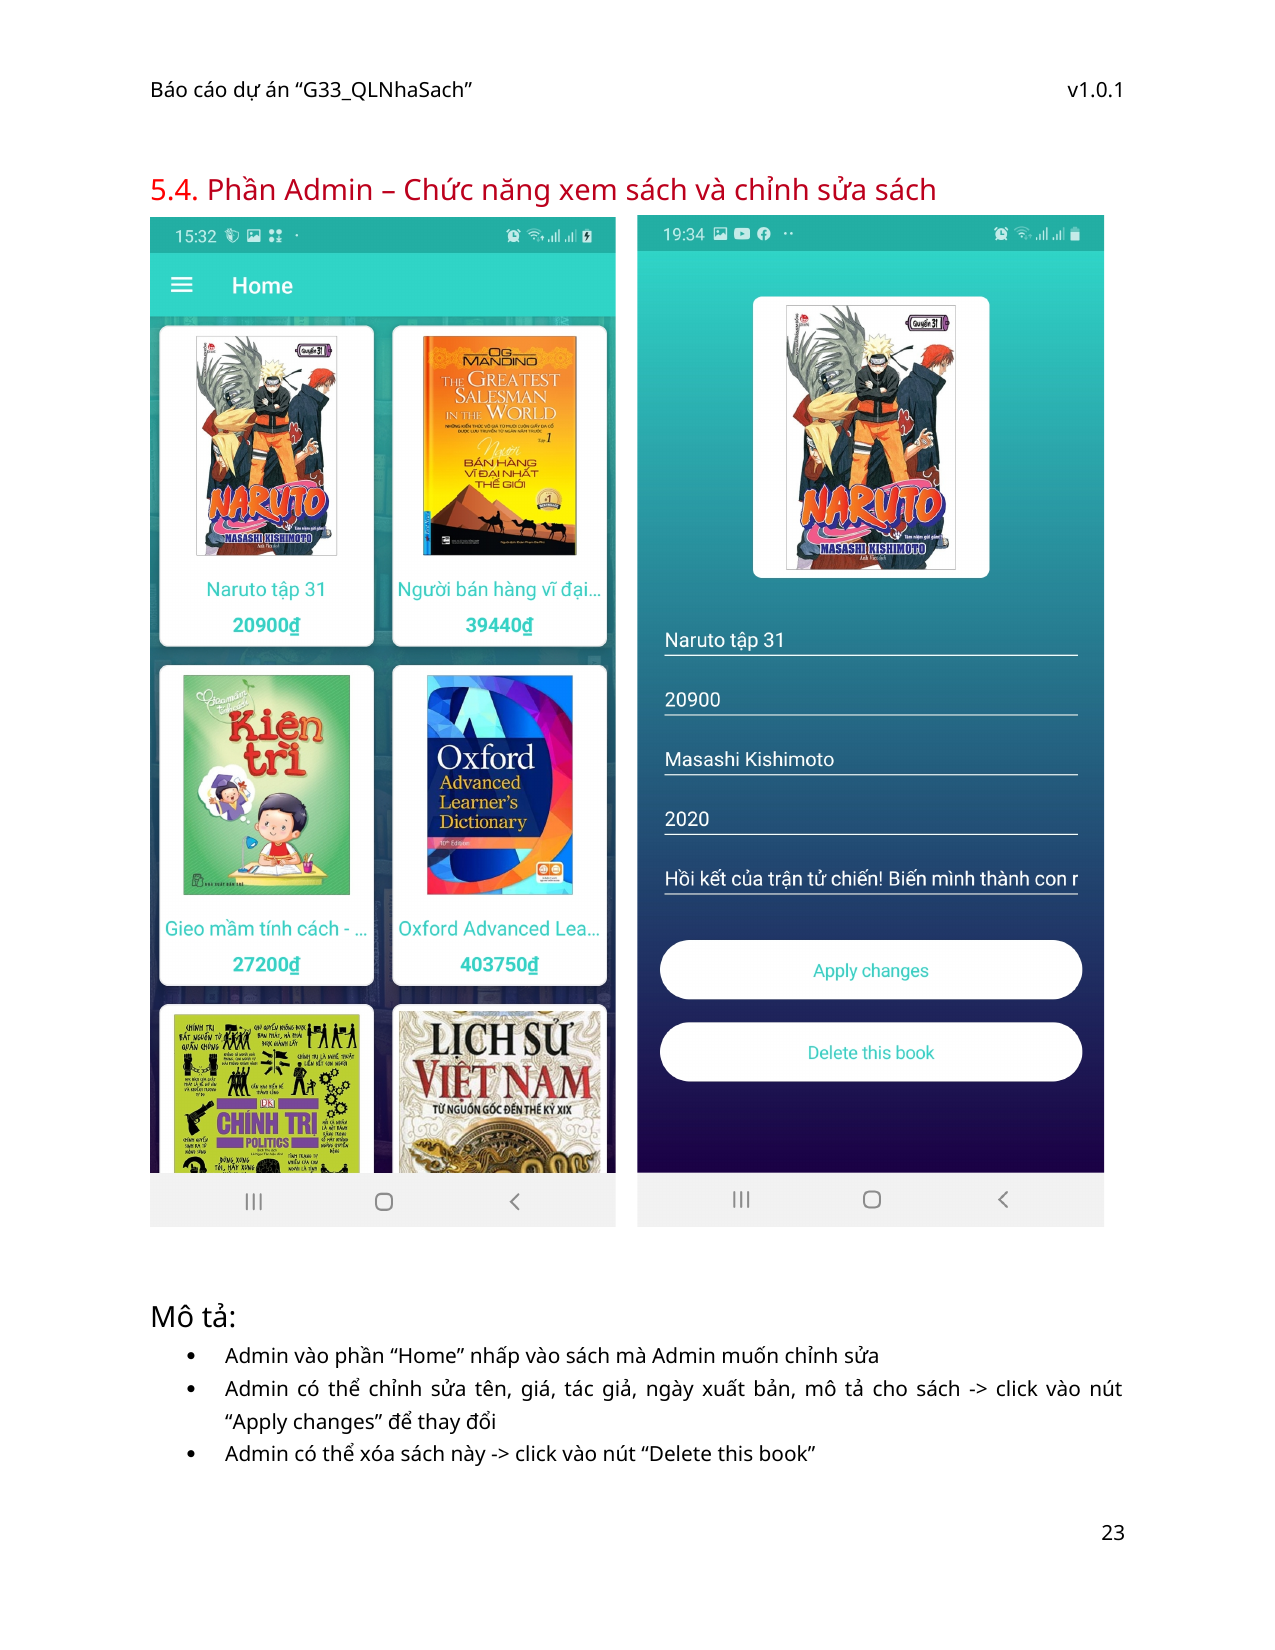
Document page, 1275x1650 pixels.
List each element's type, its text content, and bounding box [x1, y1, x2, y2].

list Admin có thể chỉnh sửa tên, giá, tác giả, ngày xuất bản, mô tả cho sách -> click vào nút “Apply changes” để thay đổi [187, 1374, 1125, 1435]
subtitle Phần Admin – Chức năng xem sách và chỉnh sửa sách [150, 169, 1125, 209]
list Admin vào phần “Home” nhấp vào sách mà Admin muốn chỉnh sửa [187, 1342, 1125, 1370]
list Admin có thể xóa sách này -> click vào nút “Delete this book” [187, 1439, 1125, 1468]
picture [150, 217, 616, 1227]
picture [637, 215, 1105, 1227]
text Mô tả: [150, 1296, 1125, 1336]
